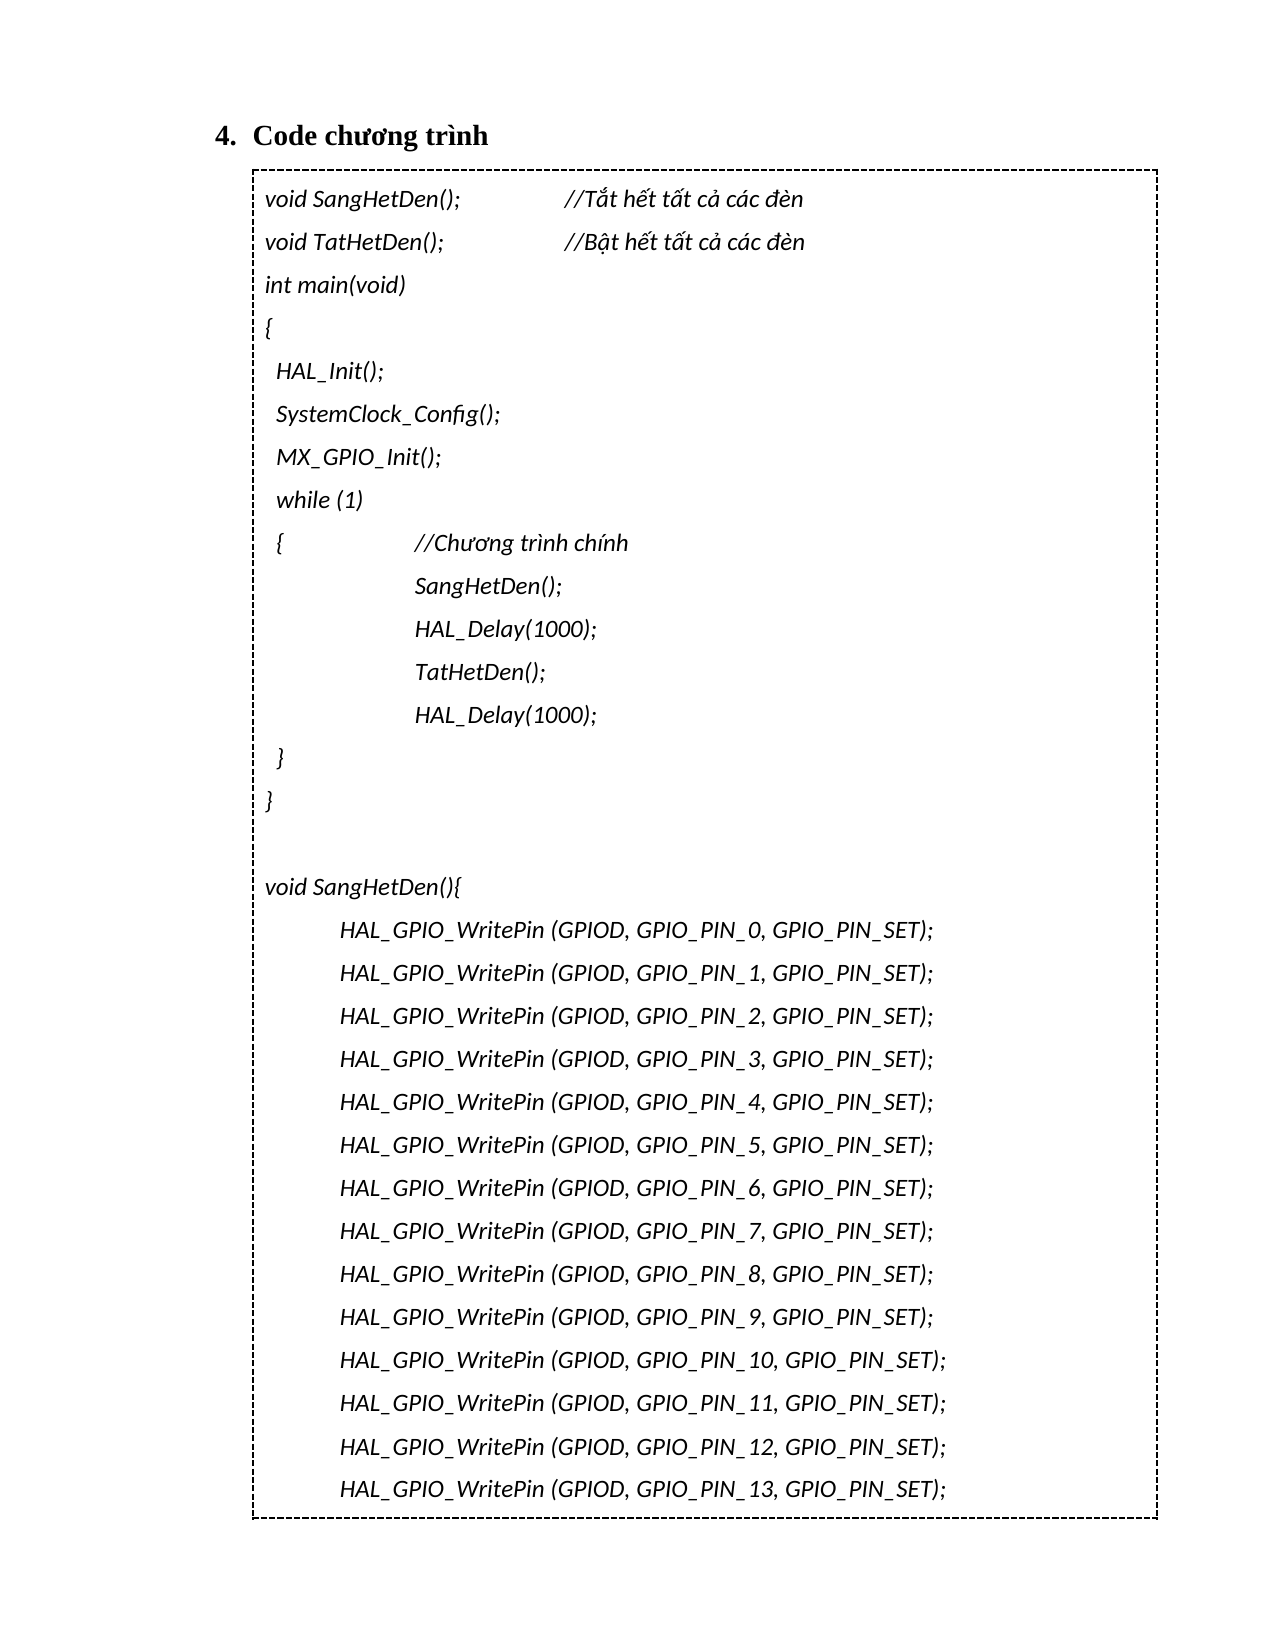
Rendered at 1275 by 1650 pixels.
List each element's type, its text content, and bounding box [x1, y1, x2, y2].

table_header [253, 169, 1157, 1517]
subtitle Code chương trình [215, 118, 1157, 152]
